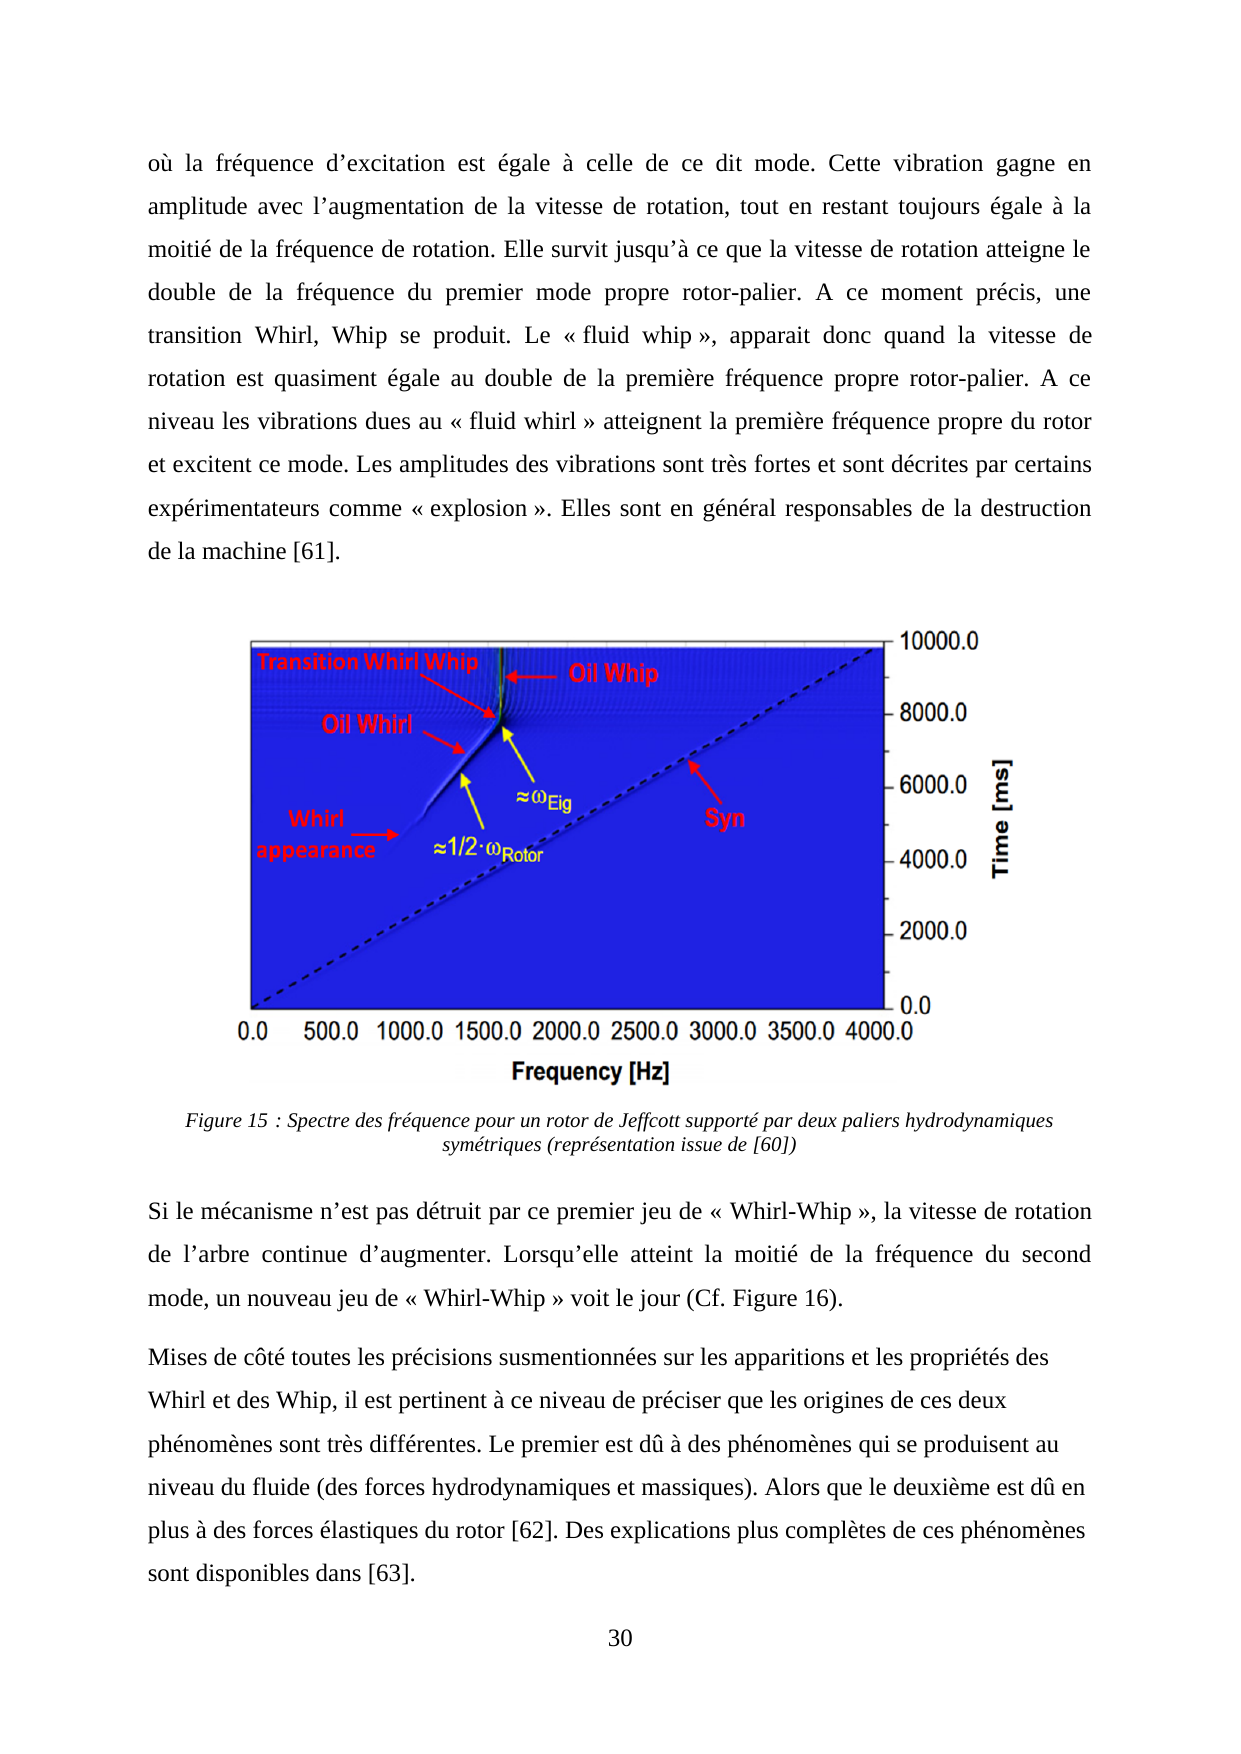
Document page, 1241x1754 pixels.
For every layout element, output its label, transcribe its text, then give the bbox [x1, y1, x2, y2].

text Si le mécanisme n’est pas détruit par ce premier jeu de « Whirl-Whip », la vitesse de rotation de l’arbre continue d’augmenter. Lorsqu’elle atteint la moitié de la fréquence du second mode, un nouveau jeu de « Whirl-Whip » voit le jour (Cf. Figure 16). [148, 1196, 1093, 1311]
picture [226, 630, 1014, 1090]
text Figure 15 : Spectre des fréquence pour un rotor de Jeffcott supporté par deux paliers hydrodynamiques symétriques (représentation issue de [60]) [148, 1108, 1093, 1156]
text Mises de côté toutes les précisions susmentionnées sur les apparitions et les propriétés des Whirl et des Whip, il est pertinent à ce niveau de préciser que les origines de ces deux phénomènes sont très différentes. Le premier est dû à des phénomènes qui se produisent au niveau du fluide (des forces hydrodynamiques et massiques). Alors que le deuxième est dû en plus à des forces élastiques du rotor [62]. Des explications plus complètes de ces phénomènes sont disponibles dans [63]. [148, 1342, 1093, 1587]
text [148, 148, 1093, 564]
